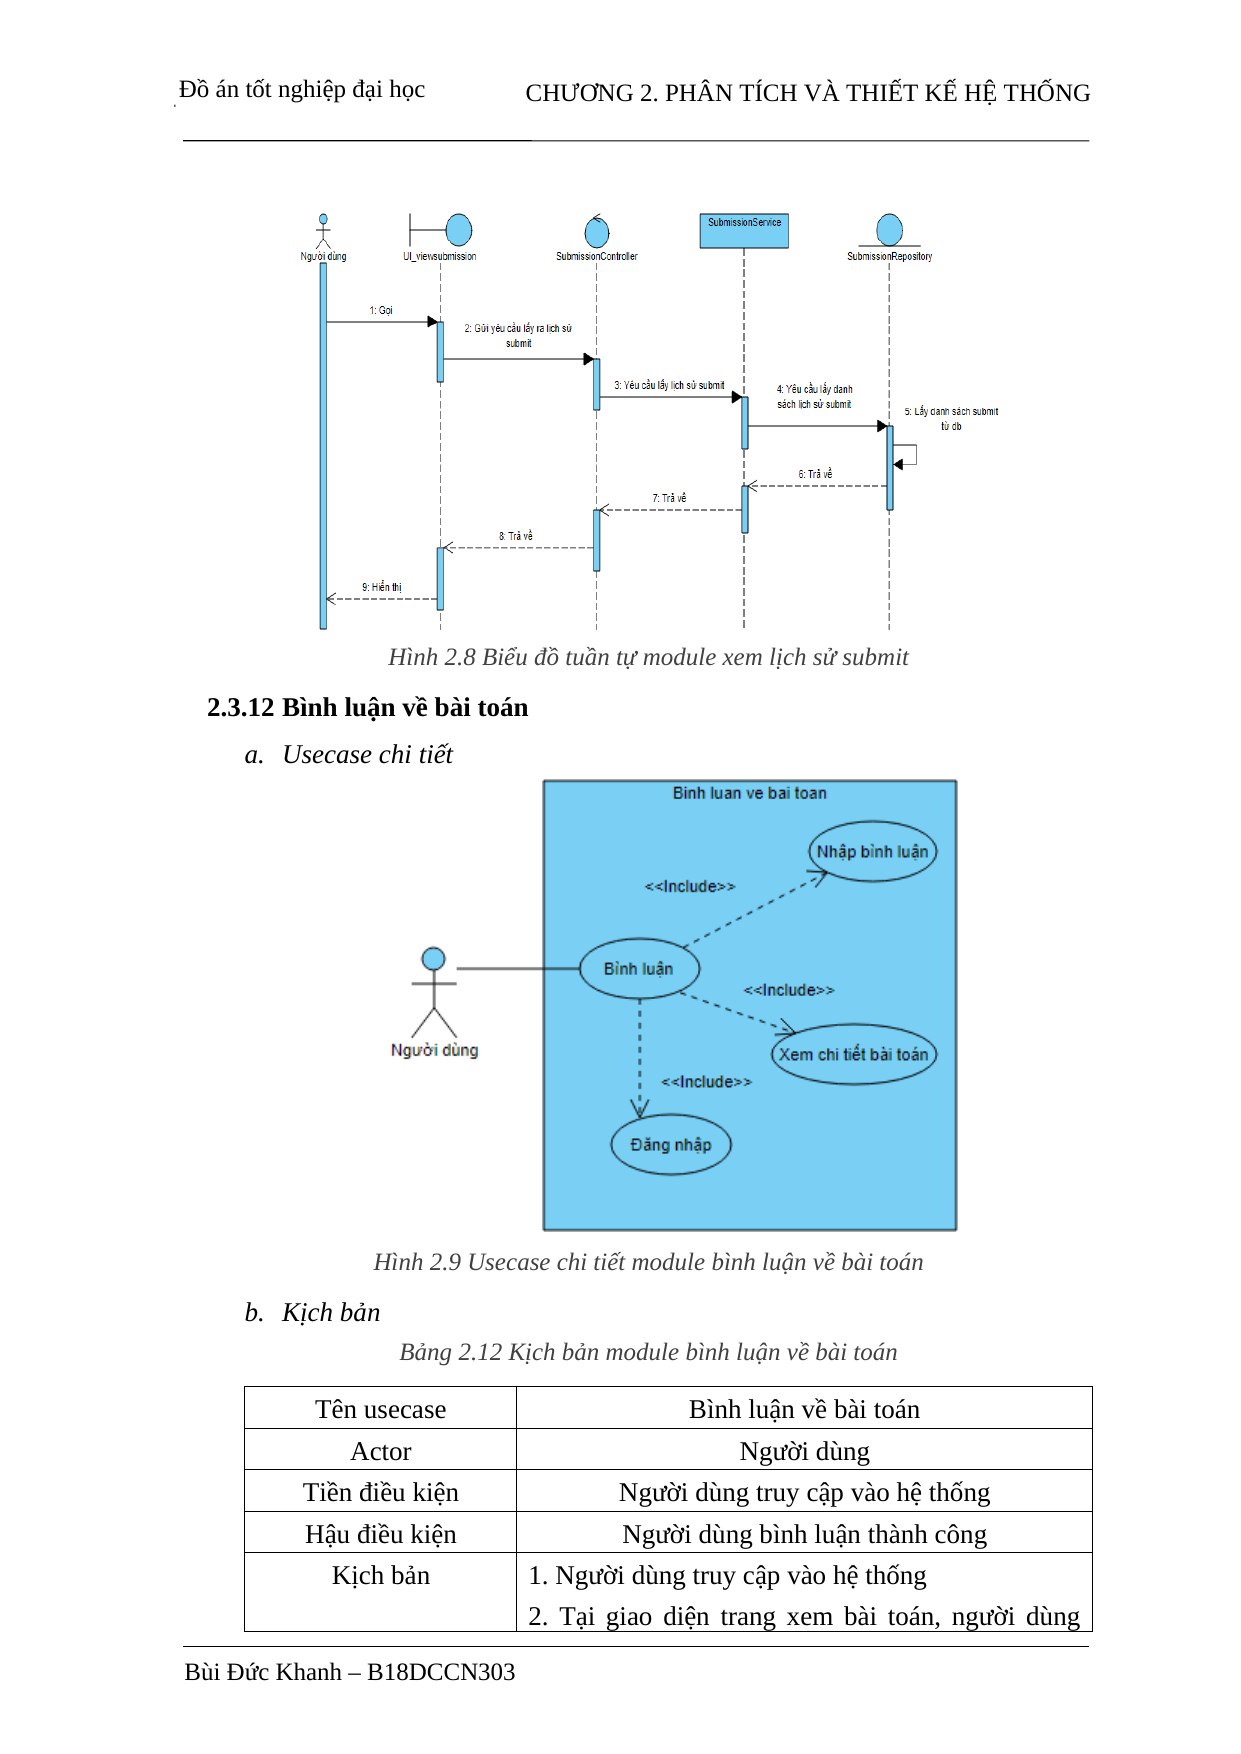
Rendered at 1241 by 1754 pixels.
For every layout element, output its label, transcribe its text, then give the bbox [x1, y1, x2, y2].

table_cell Actor [245, 1429, 516, 1469]
subtitle Kịch bản [244, 1296, 1092, 1327]
table_header Tên usecase [245, 1387, 516, 1428]
picture [291, 212, 1009, 633]
picture [373, 778, 964, 1238]
table_cell Kịch bản [245, 1553, 516, 1631]
subtitle Bình luận về bài toán [207, 692, 1092, 723]
table_header Bình luận về bài toán [517, 1387, 1092, 1428]
table_cell Người dùng bình luận thành công [517, 1512, 1092, 1552]
table_cell Hậu điều kiện [245, 1512, 516, 1552]
table_cell Người dùng truy cập vào hệ thống [517, 1470, 1092, 1511]
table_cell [517, 1553, 1092, 1631]
table_cell Tiền điều kiện [245, 1470, 516, 1511]
table_cell Người dùng [517, 1429, 1092, 1469]
subtitle Usecase chi tiết [244, 738, 1092, 769]
